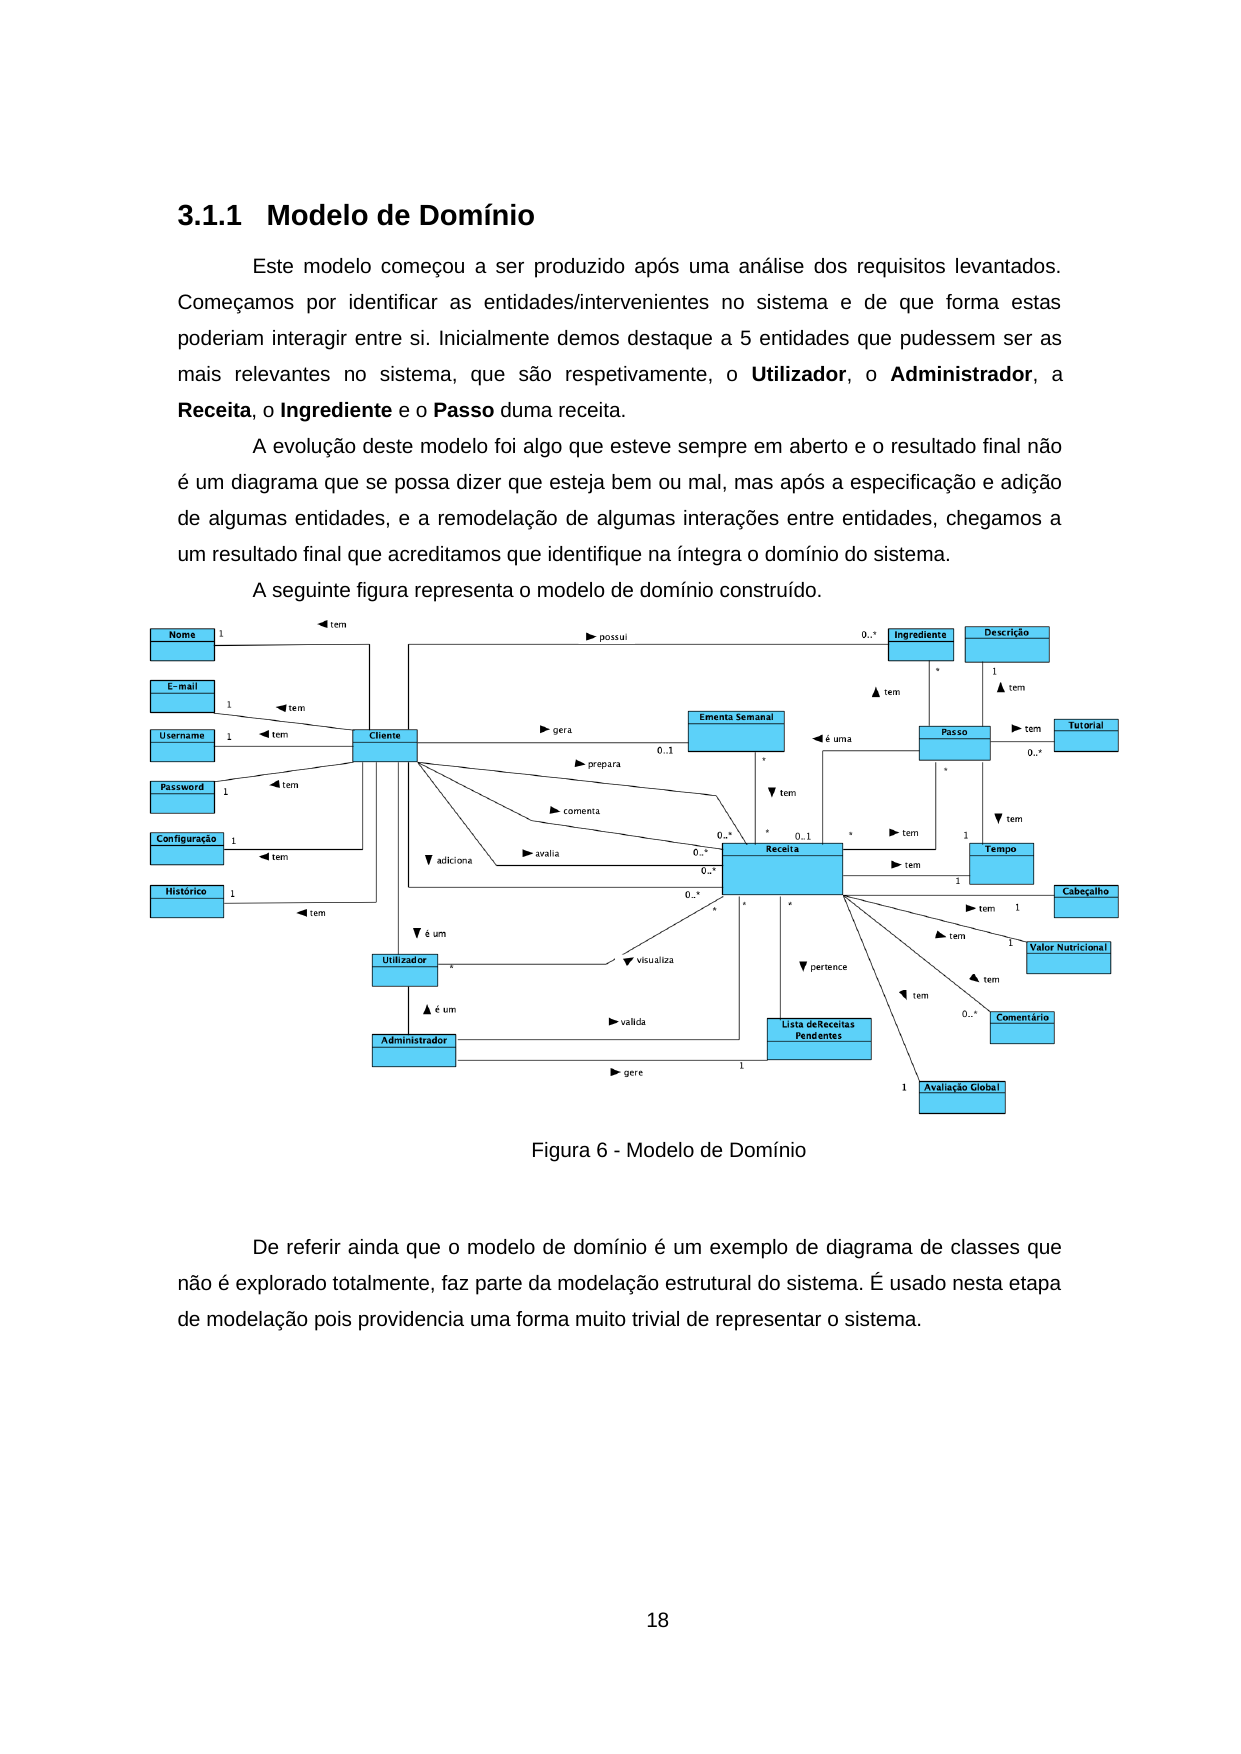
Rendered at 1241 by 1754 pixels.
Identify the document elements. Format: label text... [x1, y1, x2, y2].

picture [139, 614, 1120, 1114]
text A seguinte figura representa o modelo de domínio construído. [177, 578, 1063, 602]
text De referir ainda que o modelo de domínio é um exemplo de diagrama de classes que não é explorado totalmente, faz parte da modelação estrutural do sistema. É usado nesta etapa de modelação pois providencia uma forma muito trivial de representar o sistema. [177, 1235, 1063, 1331]
text A evolução deste modelo foi algo que esteve sempre em aberto e o resultado final não é um diagrama que se possa dizer que esteja bem ou mal, mas após a especificação e adição de algumas entidades, e a remodelação de algumas interações entre entidades, chegamos a um resultado final que acreditamos que identifique na íntegra o domínio do sistema. [177, 434, 1063, 566]
text Modelo de Domínio [177, 198, 1063, 231]
text Este modelo começou a ser produzido após uma análise dos requisitos levantados. Começamos por identificar as entidades/intervenientes no sistema e de que forma estas poderiam interagir entre si. Inicialmente demos destaque a 5 entidades que pudessem ser as mais relevantes no sistema, que são respetivamente, o Utilizador, o Administrador, a Receita, o Ingrediente e o Passo duma receita. [177, 254, 1063, 422]
